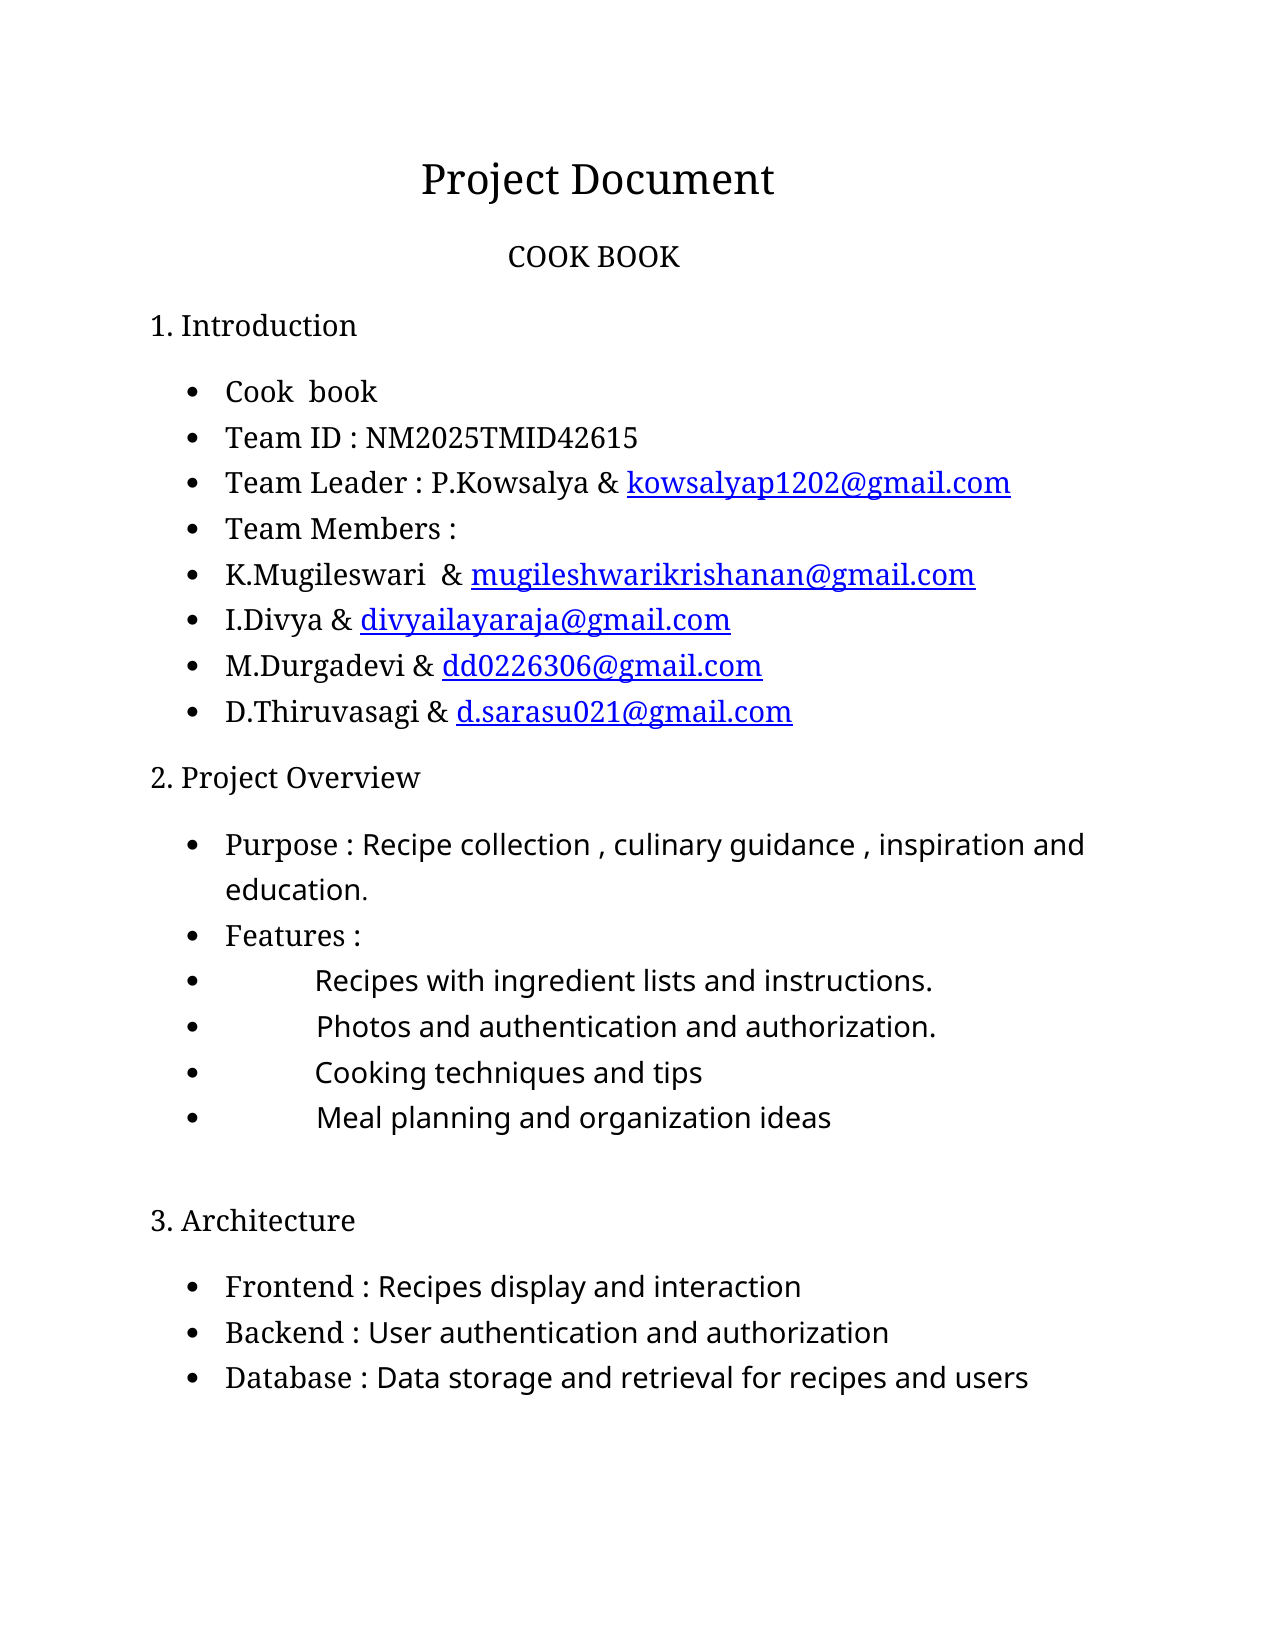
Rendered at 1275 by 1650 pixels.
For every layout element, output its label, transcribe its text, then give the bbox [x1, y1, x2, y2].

list Purpose : Recipe collection , culinary guidance , inspiration and education. [187, 824, 1125, 909]
list Meal planning and organization ideas [187, 1097, 1125, 1137]
list Features : [187, 915, 1125, 955]
list D.Thiruvasagi & d.sarasu021@gmail.com [187, 691, 1125, 731]
list Team Leader : P.Kowsalya & kowsalyap1202@gmail.com [187, 463, 1125, 502]
text 2. Project Overview [150, 757, 1125, 797]
list Photos and authentication and authorization. [187, 1006, 1125, 1046]
list Team ID : NM2025TMID42615 [187, 417, 1125, 457]
list Cooking techniques and tips [187, 1052, 1125, 1092]
list Frontend : Recipes display and interaction [187, 1266, 1125, 1306]
text 1. Introduction [150, 305, 1125, 345]
list Database : Data storage and retrieval for recipes and users [187, 1358, 1125, 1397]
list K.Mugileswari & mugileshwarikrishanan@gmail.com [187, 554, 1125, 594]
text COOK BOOK [150, 236, 1125, 276]
list Team Members : [187, 508, 1125, 548]
list Backend : User authentication and authorization [187, 1312, 1125, 1352]
list Recipes with ingredient lists and instructions. [187, 961, 1125, 1000]
list Cook book [187, 371, 1125, 411]
list I.Divya & divyailayaraja@gmail.com [187, 599, 1125, 639]
text 3. Architecture [150, 1200, 1125, 1239]
list M.Durgadevi & dd0226306@gmail.com [187, 645, 1125, 685]
text Project Document [150, 150, 1125, 207]
